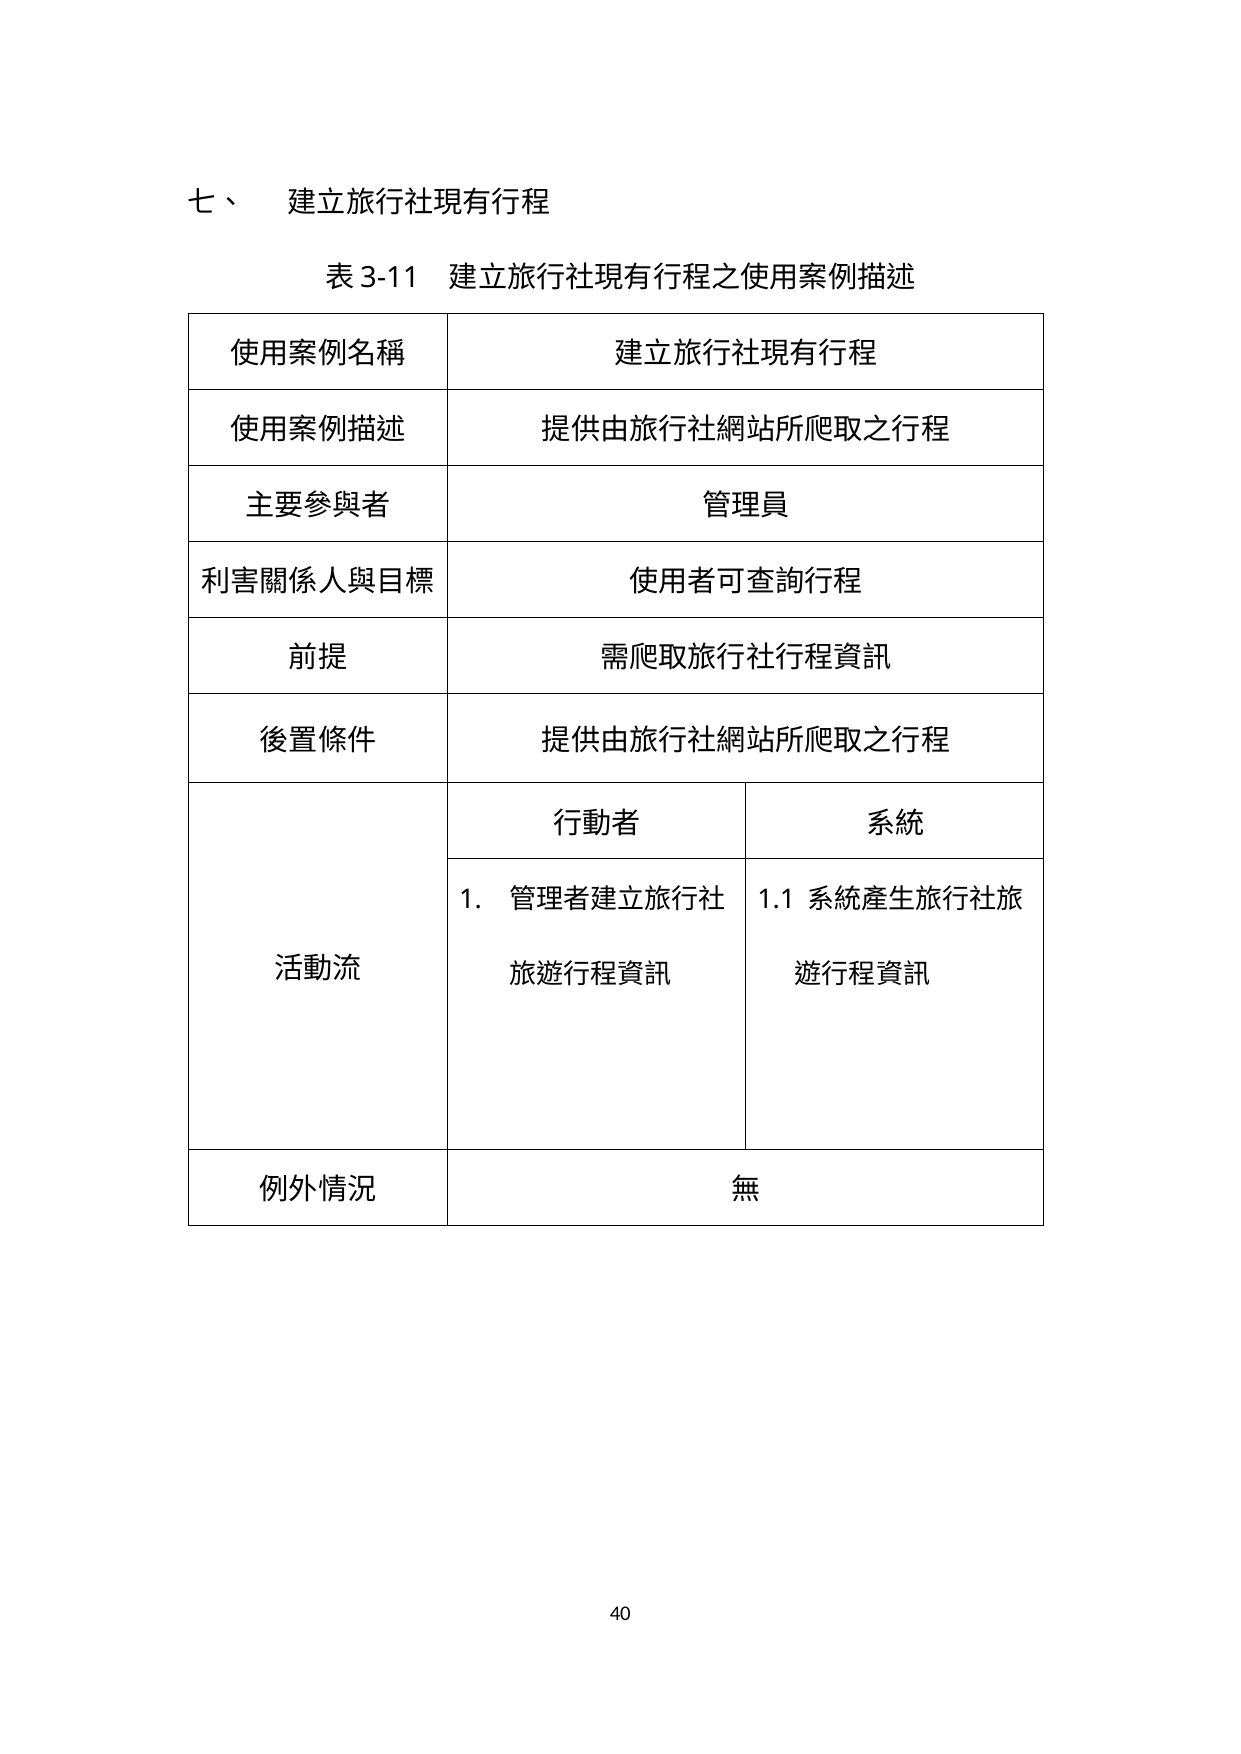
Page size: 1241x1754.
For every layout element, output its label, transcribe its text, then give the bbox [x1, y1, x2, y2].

table_cell 需爬取旅行社行程資訊 [448, 618, 1043, 693]
table_cell 系統 [746, 783, 1043, 858]
table_cell 使用者可查詢行程 [448, 542, 1043, 617]
table_cell 管理員 [448, 466, 1043, 541]
table_cell 使用案例描述 [189, 390, 447, 464]
list 建立旅行社現有行程 [187, 162, 1053, 237]
table_cell 後置條件 [189, 694, 447, 782]
table_header 建立旅行社現有行程 [448, 314, 1043, 388]
table_cell 行動者 [448, 783, 745, 858]
table_cell 前提 [189, 618, 447, 693]
table_cell 提供由旅行社網站所爬取之行程 [448, 694, 1043, 782]
text 表3-11 建立旅行社現有行程之使用案例描述 [187, 237, 1053, 312]
table_cell 管理者建立旅行社旅遊行程資訊 [448, 859, 745, 1148]
table_cell 利害關係人與目標 [189, 542, 447, 617]
table_cell 提供由旅行社網站所爬取之行程 [448, 390, 1043, 464]
table_cell 主要參與者 [189, 466, 447, 541]
table_cell 系統產生旅行社旅遊行程資訊 [746, 859, 1043, 1148]
table_cell 例外情況 [189, 1150, 447, 1224]
table_header 使用案例名稱 [189, 314, 447, 388]
table_cell 活動流 [189, 783, 447, 1148]
table_cell 無 [448, 1150, 1043, 1224]
